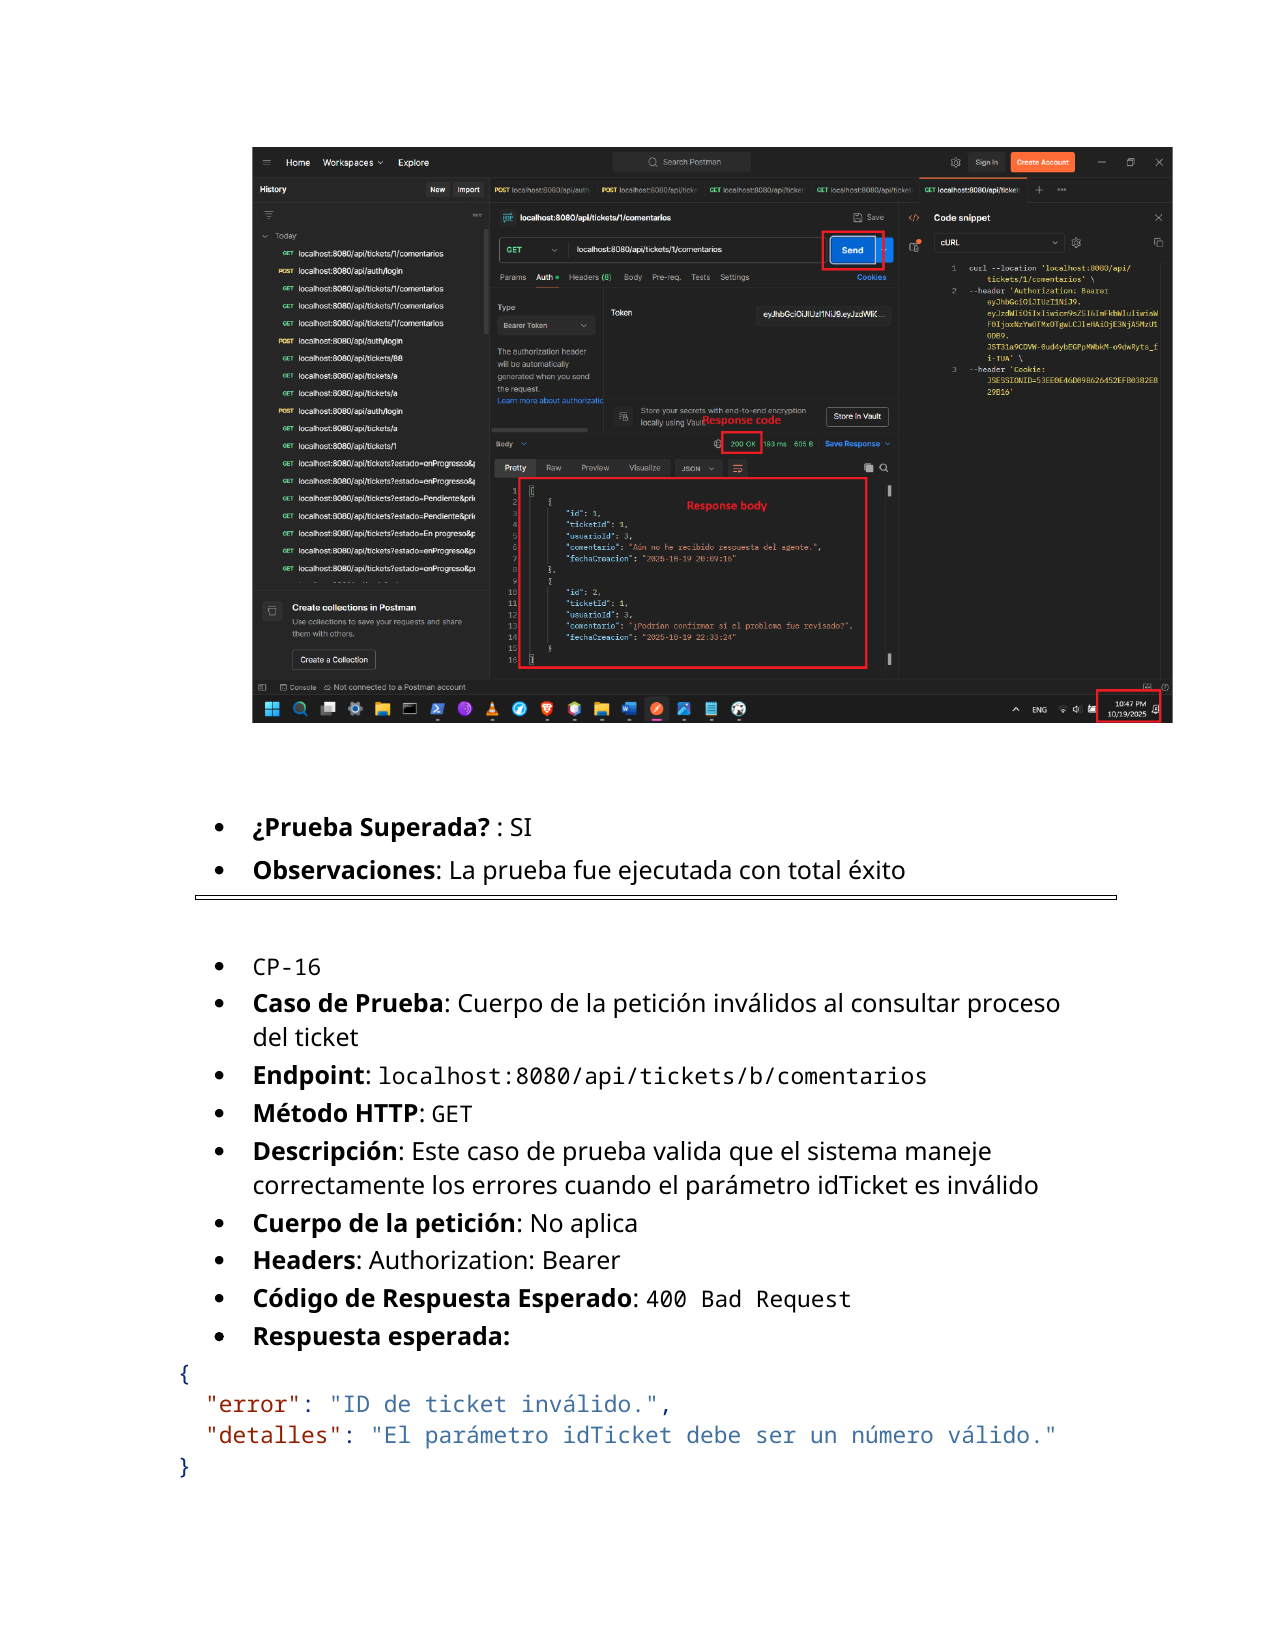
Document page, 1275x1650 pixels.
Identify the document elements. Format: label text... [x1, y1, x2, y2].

list Observaciones: La prueba fue ejecutada con total éxito [215, 853, 1098, 887]
list Caso de Prueba: Cuerpo de la petición inválidos al consultar proceso del ticket [215, 986, 1098, 1054]
list Descripción: Este caso de prueba valida que el sistema maneje correctamente los errores cuando el parámetro idTicket es inválido [215, 1133, 1098, 1201]
list CP-16 [215, 951, 1098, 982]
picture [252, 147, 1173, 723]
list Endpoint: localhost:8080/api/tickets/b/comentarios [215, 1058, 1098, 1092]
text { "error": "ID de ticket inválido.", "detalles": "El parámetro idTicket debe ser un número válido." } [177, 1356, 1098, 1481]
list Cuerpo de la petición: No aplica [215, 1205, 1098, 1239]
list Headers: Authorization: Bearer [215, 1243, 1098, 1277]
list Respuesta esperada: [215, 1319, 1098, 1353]
list Método HTTP: GET [215, 1096, 1098, 1129]
list ¿Prueba Superada? : SI [215, 810, 1098, 844]
list Código de Respuesta Esperado: 400 Bad Request [215, 1281, 1098, 1315]
